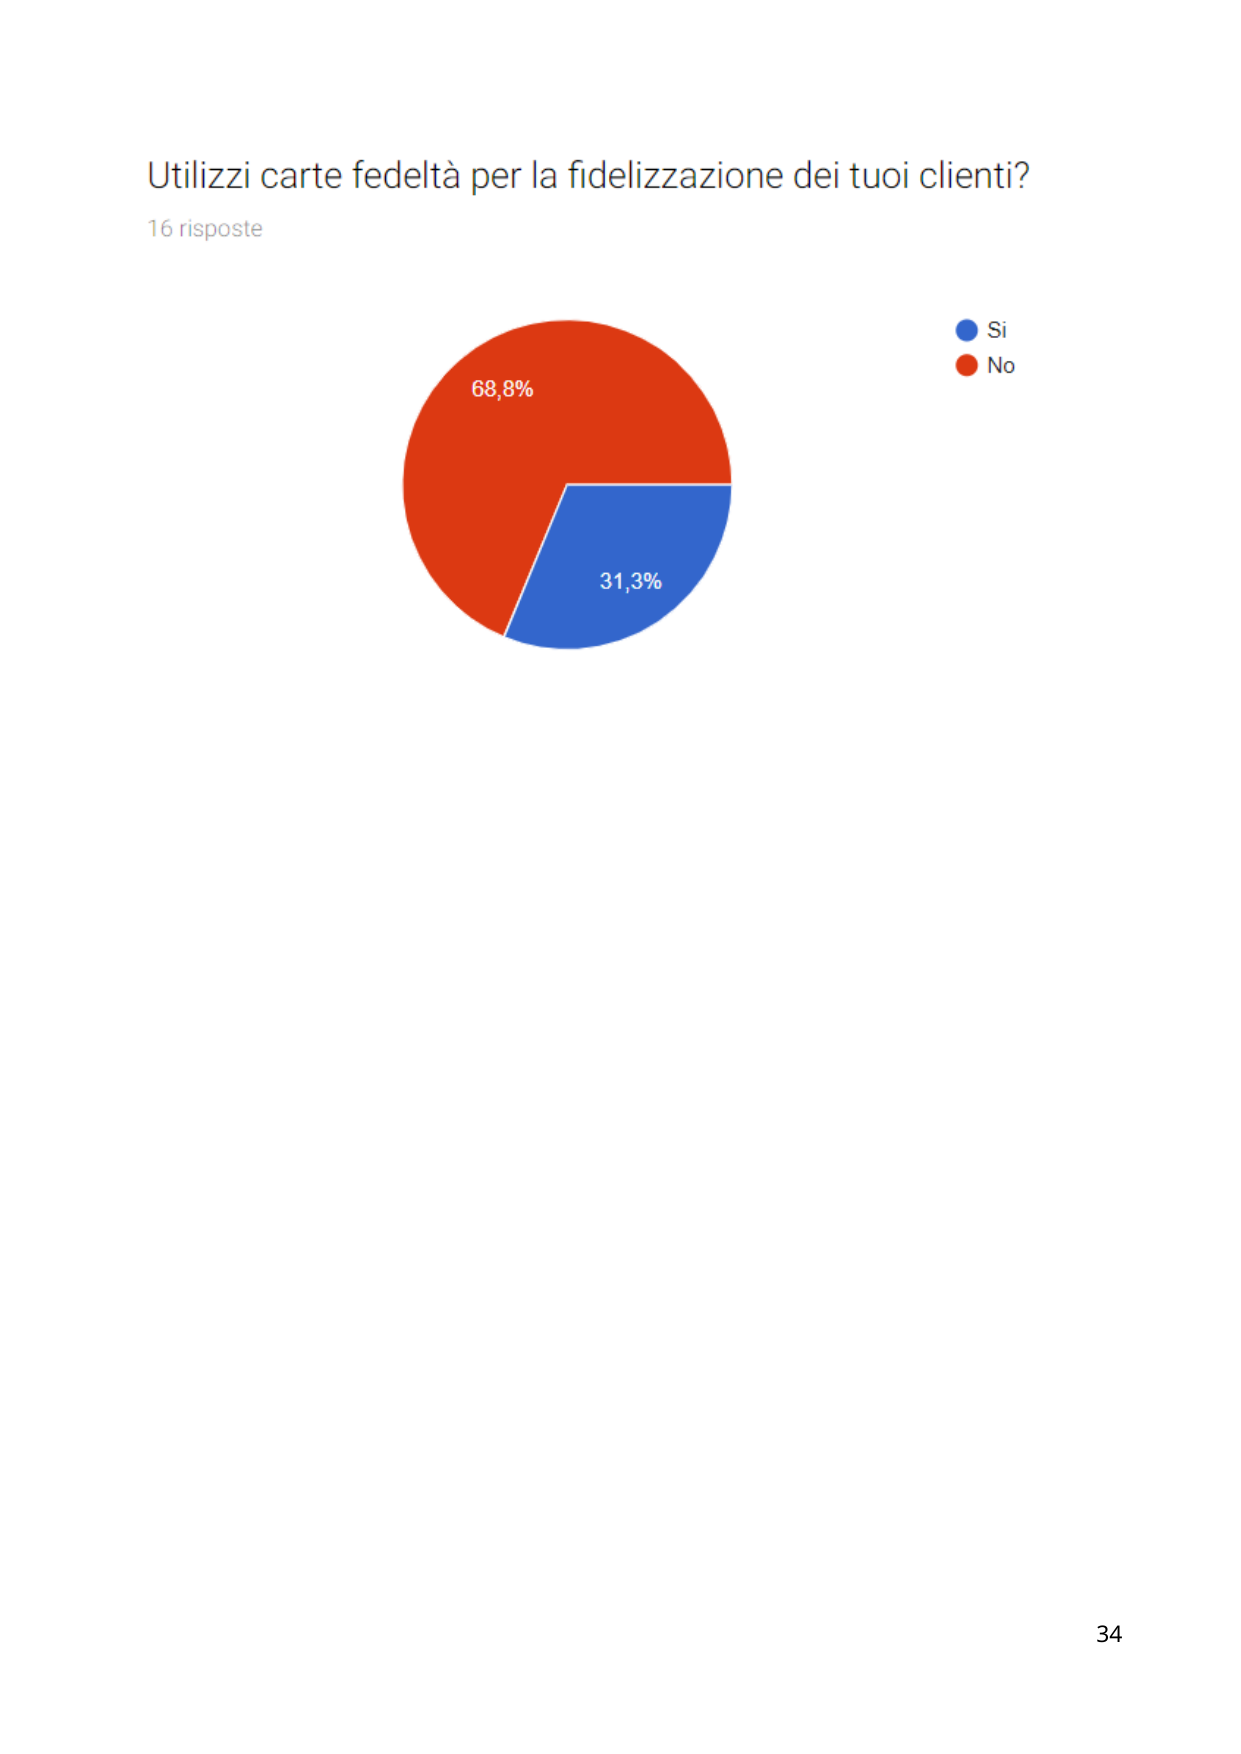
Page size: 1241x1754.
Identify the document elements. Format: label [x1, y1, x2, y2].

picture [118, 147, 1123, 686]
